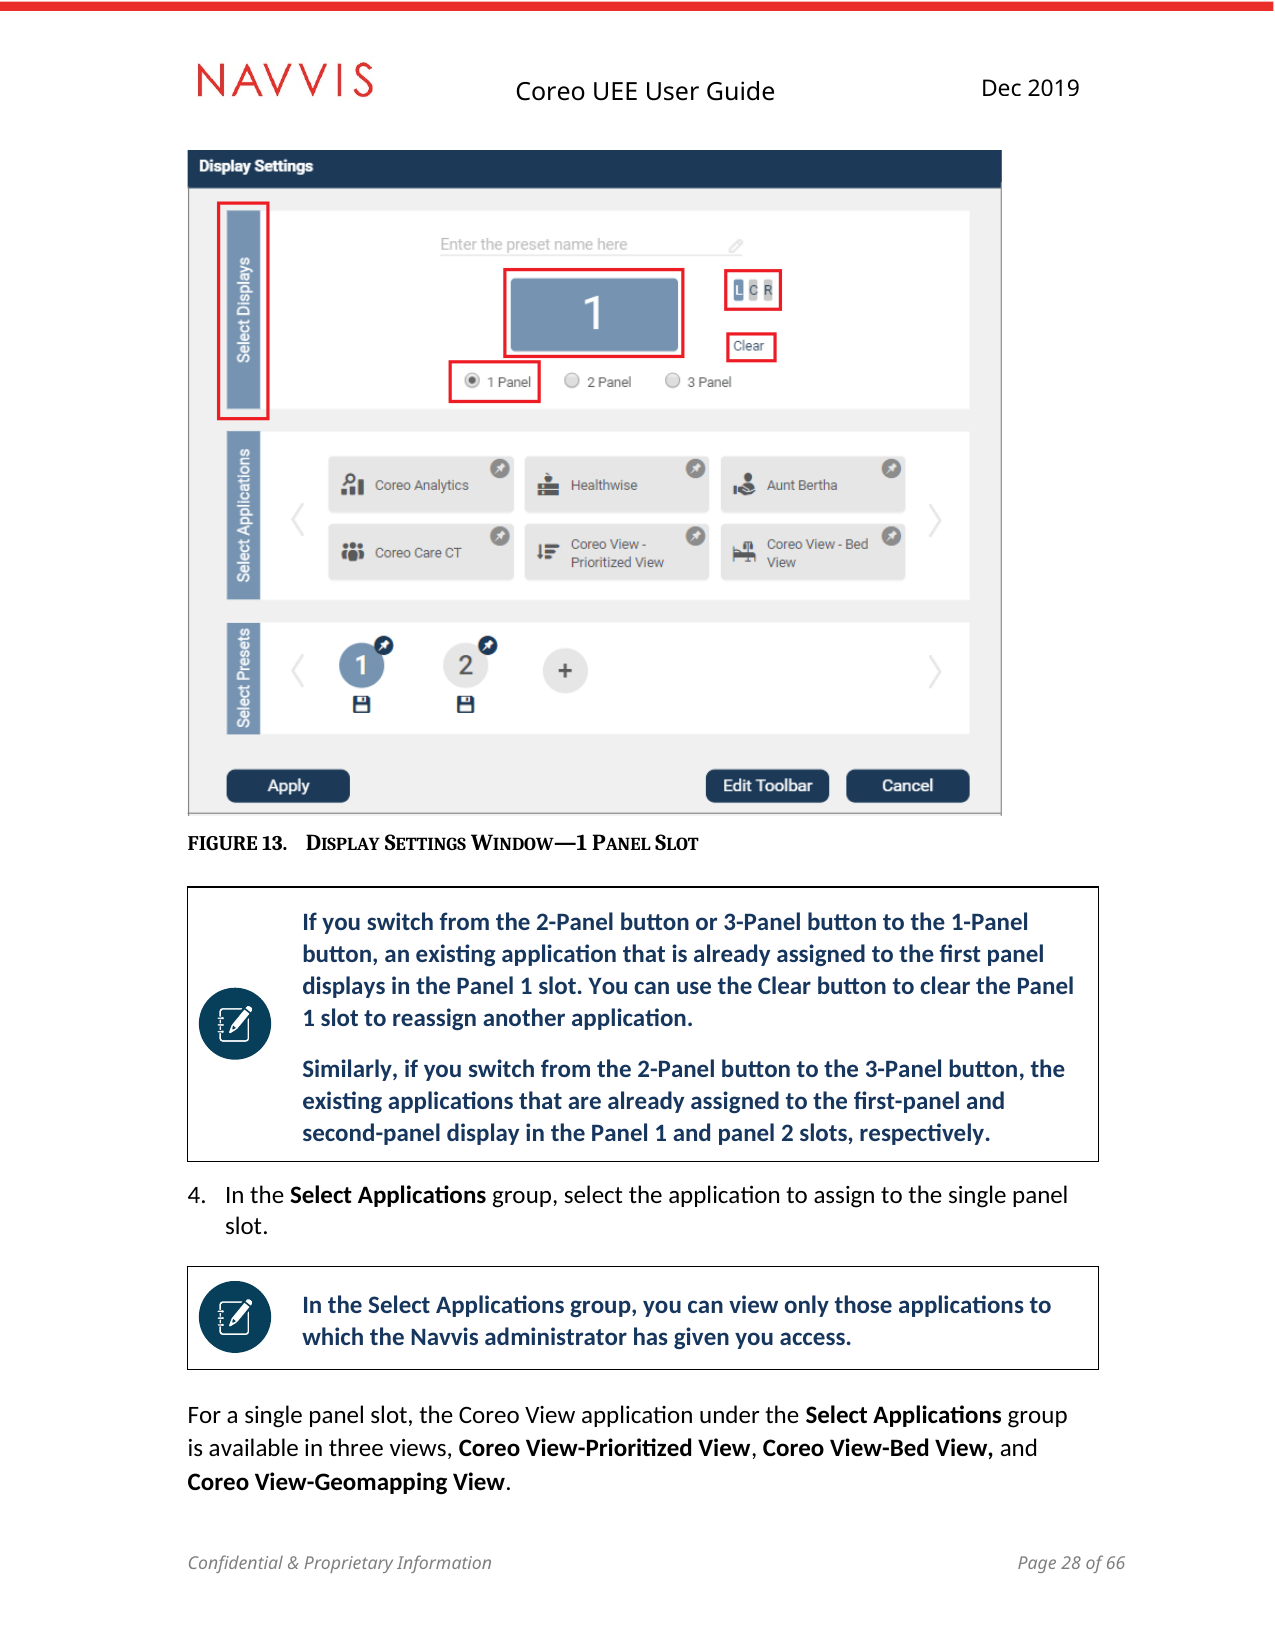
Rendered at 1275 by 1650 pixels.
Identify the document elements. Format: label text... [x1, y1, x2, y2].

table_header [188, 888, 291, 1161]
text Display Settings Window—1 Panel Slot [187, 829, 1087, 856]
table_header If you switch from the 2-Panel button or 3-Panel button to the 1-Panel button, an existing application that is already assigned to the first panel displays in the Panel 1 slot. You can use the Clear button to clear the Panel 1 slot to reassign another application. Similarly, if you switch from the 2-Panel button to the 3-Panel button, the existing applications that are already assigned to the first-panel and second-panel display in the Panel 1 and panel 2 slots, respectively. [291, 888, 1098, 1161]
picture [187, 55, 383, 104]
text For a single panel slot, the Coreo View application under the Select Applications group is available in three views, Coreo View-Prioritized View, Coreo View-Bed View, and Coreo View-Geomapping View. [187, 1399, 1087, 1497]
picture [187, 150, 1004, 817]
table_header In the Select Applications group, you can view only those applications to which the Navvis administrator has given you access. [291, 1267, 1098, 1369]
list In the Select Applications group, select the application to assign to the single panel slot. [187, 1179, 1087, 1241]
table_header [188, 1267, 291, 1369]
